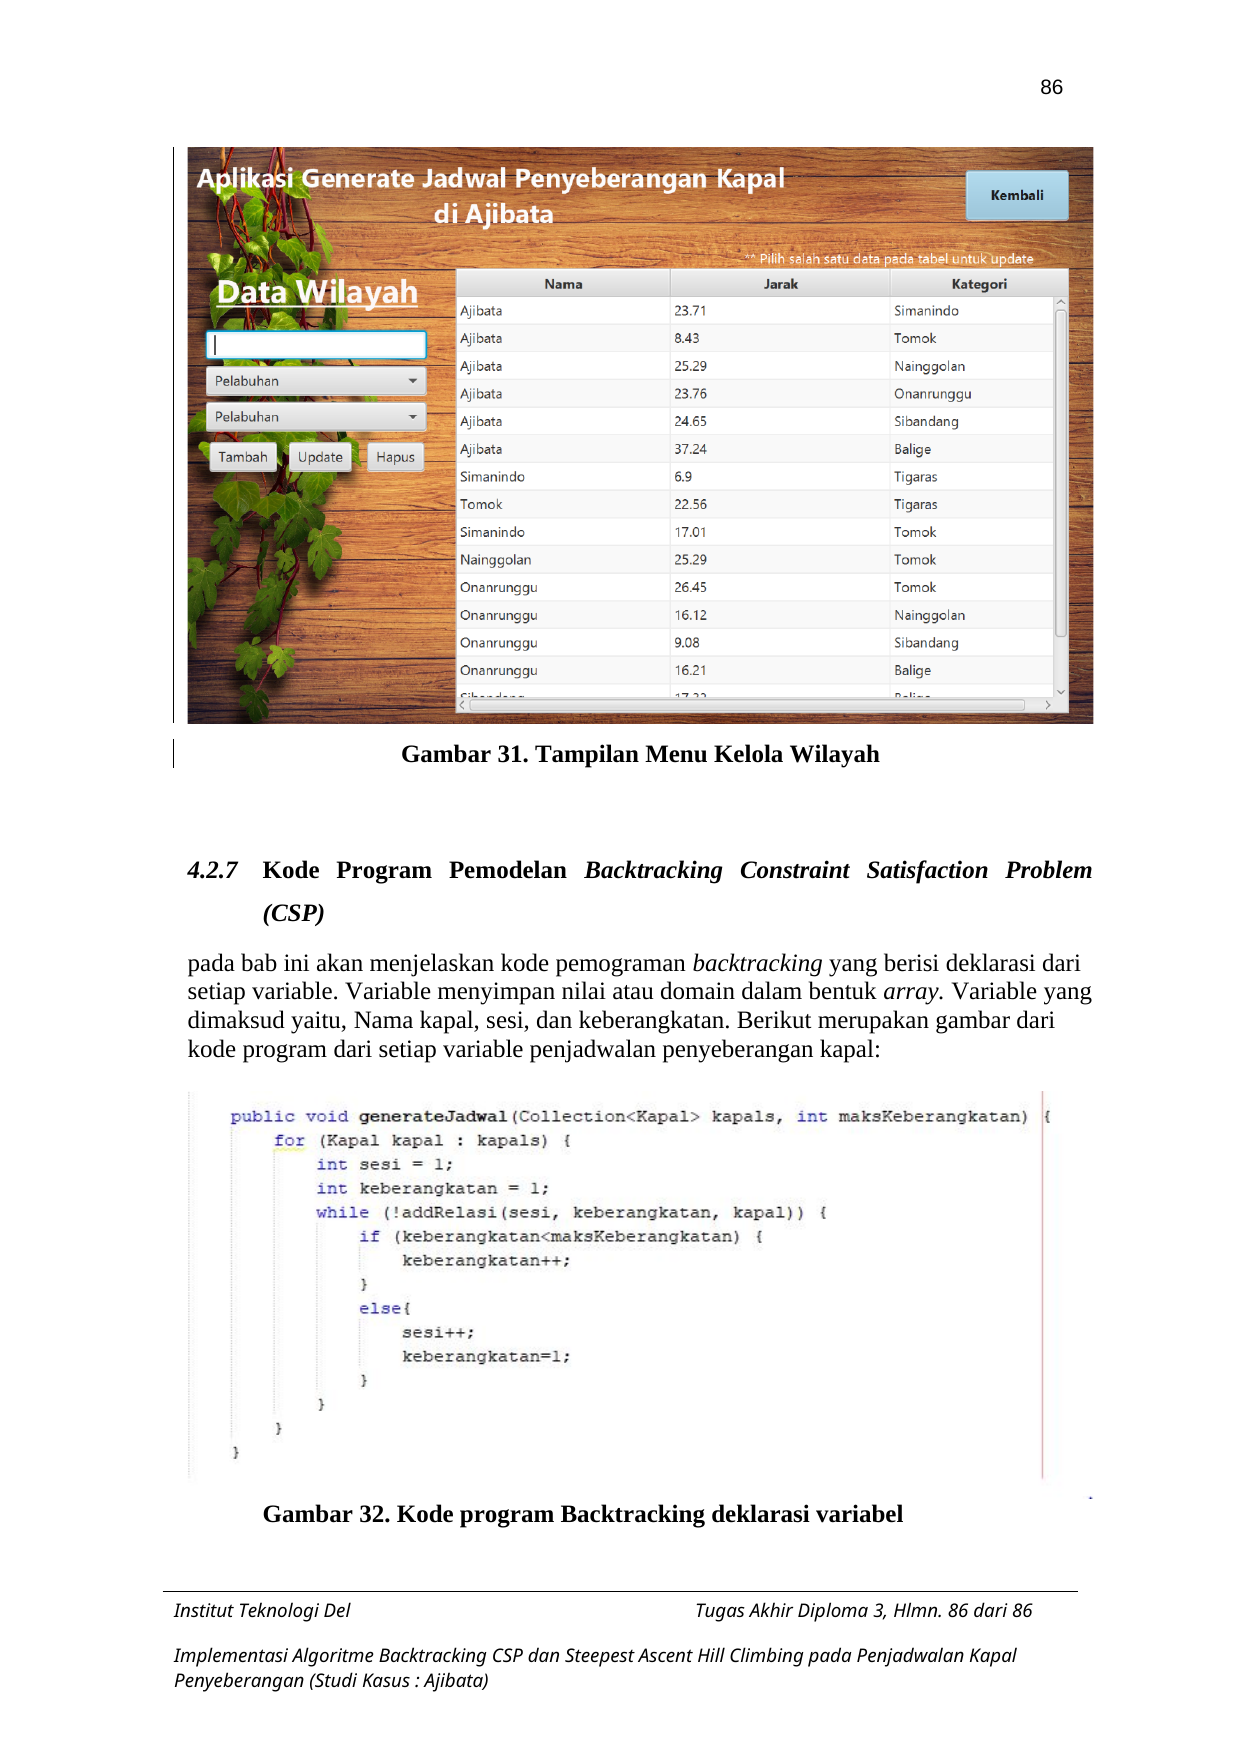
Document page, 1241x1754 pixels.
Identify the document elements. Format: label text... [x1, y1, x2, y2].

text Gambar 32. Kode program Backtracking deklarasi variabel [187, 1499, 1093, 1528]
picture [187, 1091, 1094, 1499]
subtitle Kode Program Pemodelan Backtracking Constraint Satisfaction Problem (CSP) [187, 855, 1093, 927]
text Gambar 31. Tampilan Menu Kelola Wilayah [187, 739, 1093, 768]
picture [187, 147, 1094, 724]
text pada bab ini akan menjelaskan kode pemograman backtracking yang berisi deklarasi dari setiap variable. Variable menyimpan nilai atau domain dalam bentuk array. Variable yang dimaksud yaitu, Nama kapal, sesi, dan keberangkatan. Berikut merupakan gambar dari kode program dari setiap variable penjadwalan penyeberangan kapal: [187, 948, 1093, 1063]
